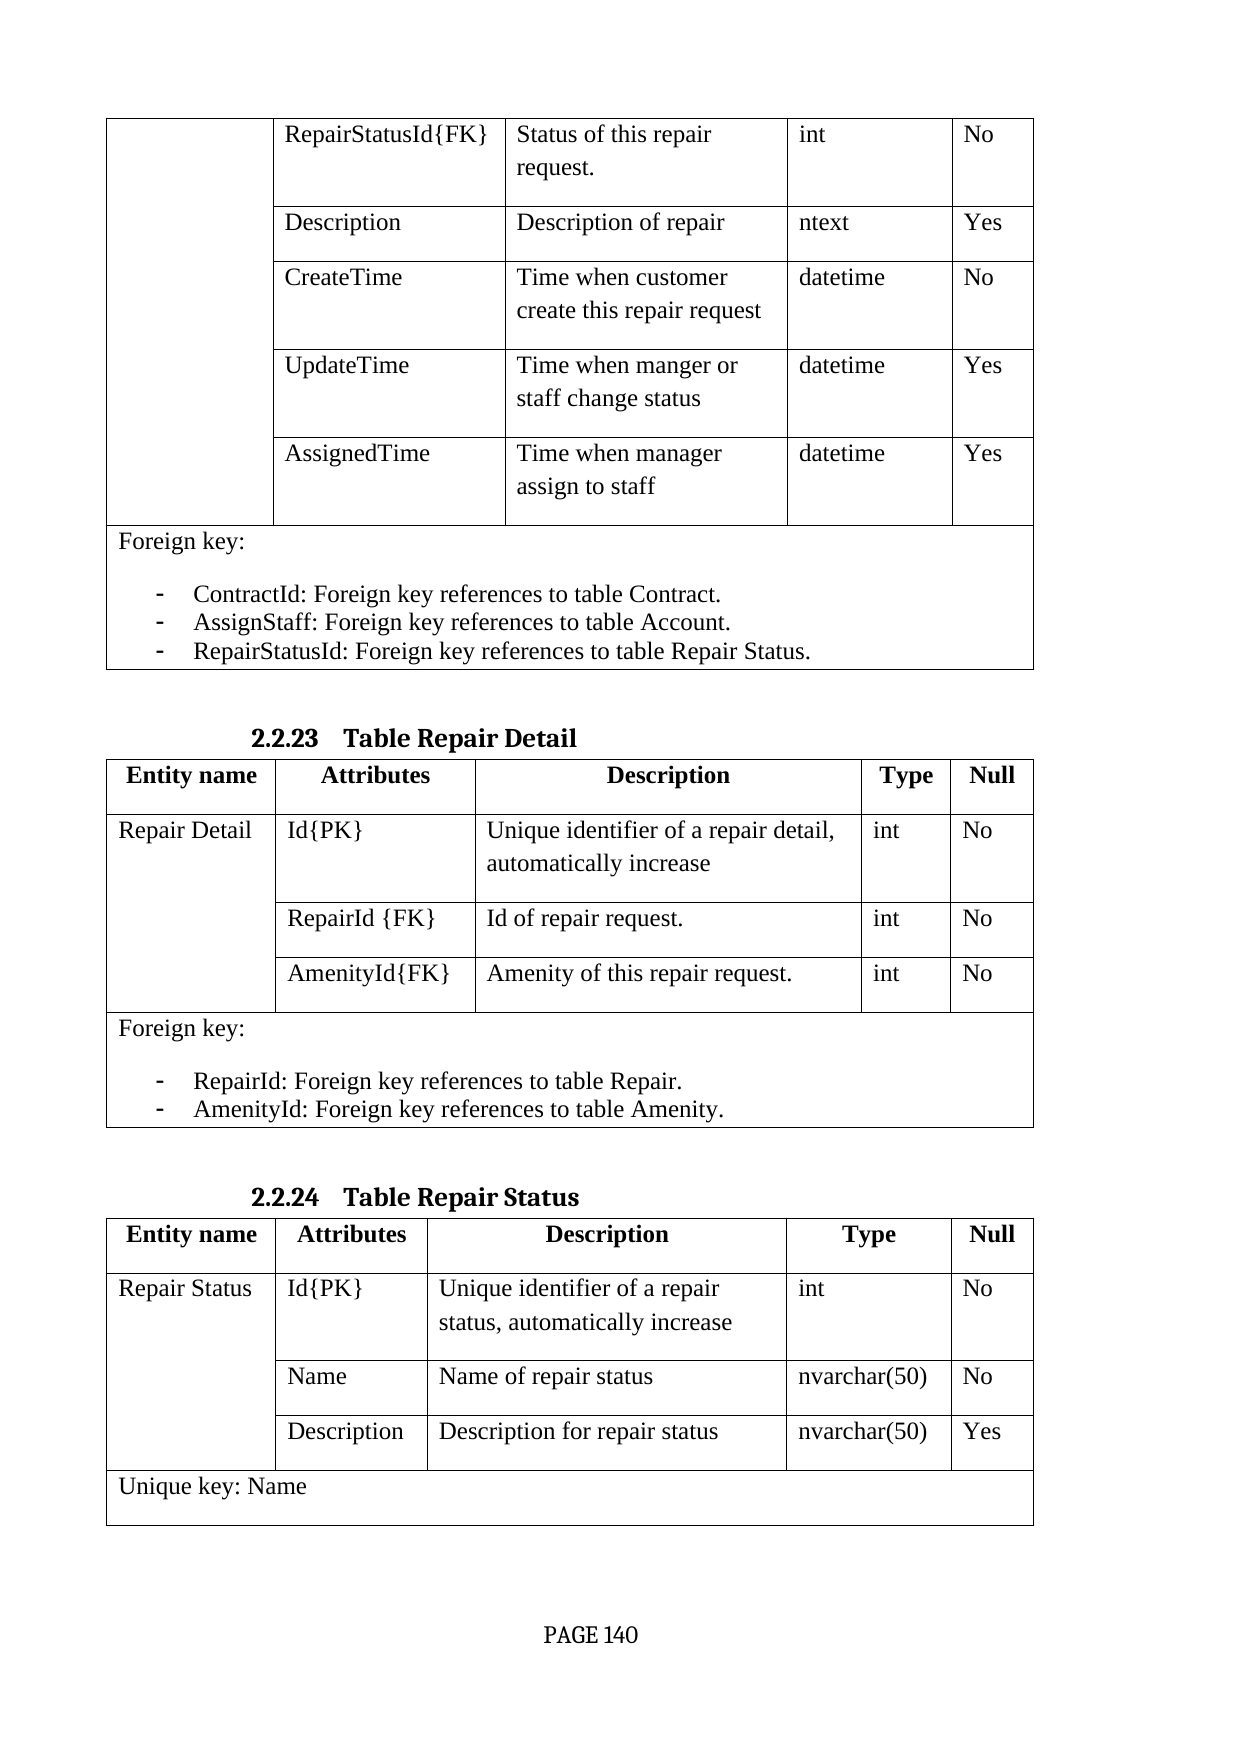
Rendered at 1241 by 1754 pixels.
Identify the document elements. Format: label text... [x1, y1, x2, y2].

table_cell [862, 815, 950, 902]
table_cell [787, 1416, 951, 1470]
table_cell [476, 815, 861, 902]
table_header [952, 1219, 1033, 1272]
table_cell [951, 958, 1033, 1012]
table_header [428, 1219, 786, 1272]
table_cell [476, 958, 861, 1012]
subtitle Table Repair Detail [251, 723, 1063, 754]
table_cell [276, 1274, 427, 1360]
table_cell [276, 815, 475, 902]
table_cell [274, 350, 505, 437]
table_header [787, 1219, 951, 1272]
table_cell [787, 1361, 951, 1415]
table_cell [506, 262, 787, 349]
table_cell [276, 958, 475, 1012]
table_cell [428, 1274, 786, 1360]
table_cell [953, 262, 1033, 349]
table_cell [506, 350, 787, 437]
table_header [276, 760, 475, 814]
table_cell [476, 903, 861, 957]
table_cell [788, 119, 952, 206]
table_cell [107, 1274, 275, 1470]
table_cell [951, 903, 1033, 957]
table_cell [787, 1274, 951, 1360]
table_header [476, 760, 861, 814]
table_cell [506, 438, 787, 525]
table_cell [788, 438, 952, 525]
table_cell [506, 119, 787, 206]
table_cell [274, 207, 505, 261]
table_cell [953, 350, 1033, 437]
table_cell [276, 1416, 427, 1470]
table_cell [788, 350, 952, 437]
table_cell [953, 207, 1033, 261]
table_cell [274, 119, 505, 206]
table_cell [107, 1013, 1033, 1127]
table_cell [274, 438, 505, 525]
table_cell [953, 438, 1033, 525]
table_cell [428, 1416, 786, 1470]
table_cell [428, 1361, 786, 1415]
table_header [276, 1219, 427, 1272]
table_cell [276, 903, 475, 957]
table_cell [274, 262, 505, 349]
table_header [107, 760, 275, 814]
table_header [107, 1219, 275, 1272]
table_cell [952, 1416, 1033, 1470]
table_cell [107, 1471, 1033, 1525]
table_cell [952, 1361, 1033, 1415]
subtitle Table Repair Status [251, 1182, 1063, 1213]
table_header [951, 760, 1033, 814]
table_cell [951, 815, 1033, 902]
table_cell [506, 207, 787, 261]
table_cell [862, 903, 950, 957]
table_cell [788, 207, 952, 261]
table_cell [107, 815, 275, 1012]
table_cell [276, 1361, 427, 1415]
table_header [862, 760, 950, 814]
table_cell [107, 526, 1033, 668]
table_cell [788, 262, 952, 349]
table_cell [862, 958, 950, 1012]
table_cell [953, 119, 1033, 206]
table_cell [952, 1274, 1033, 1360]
